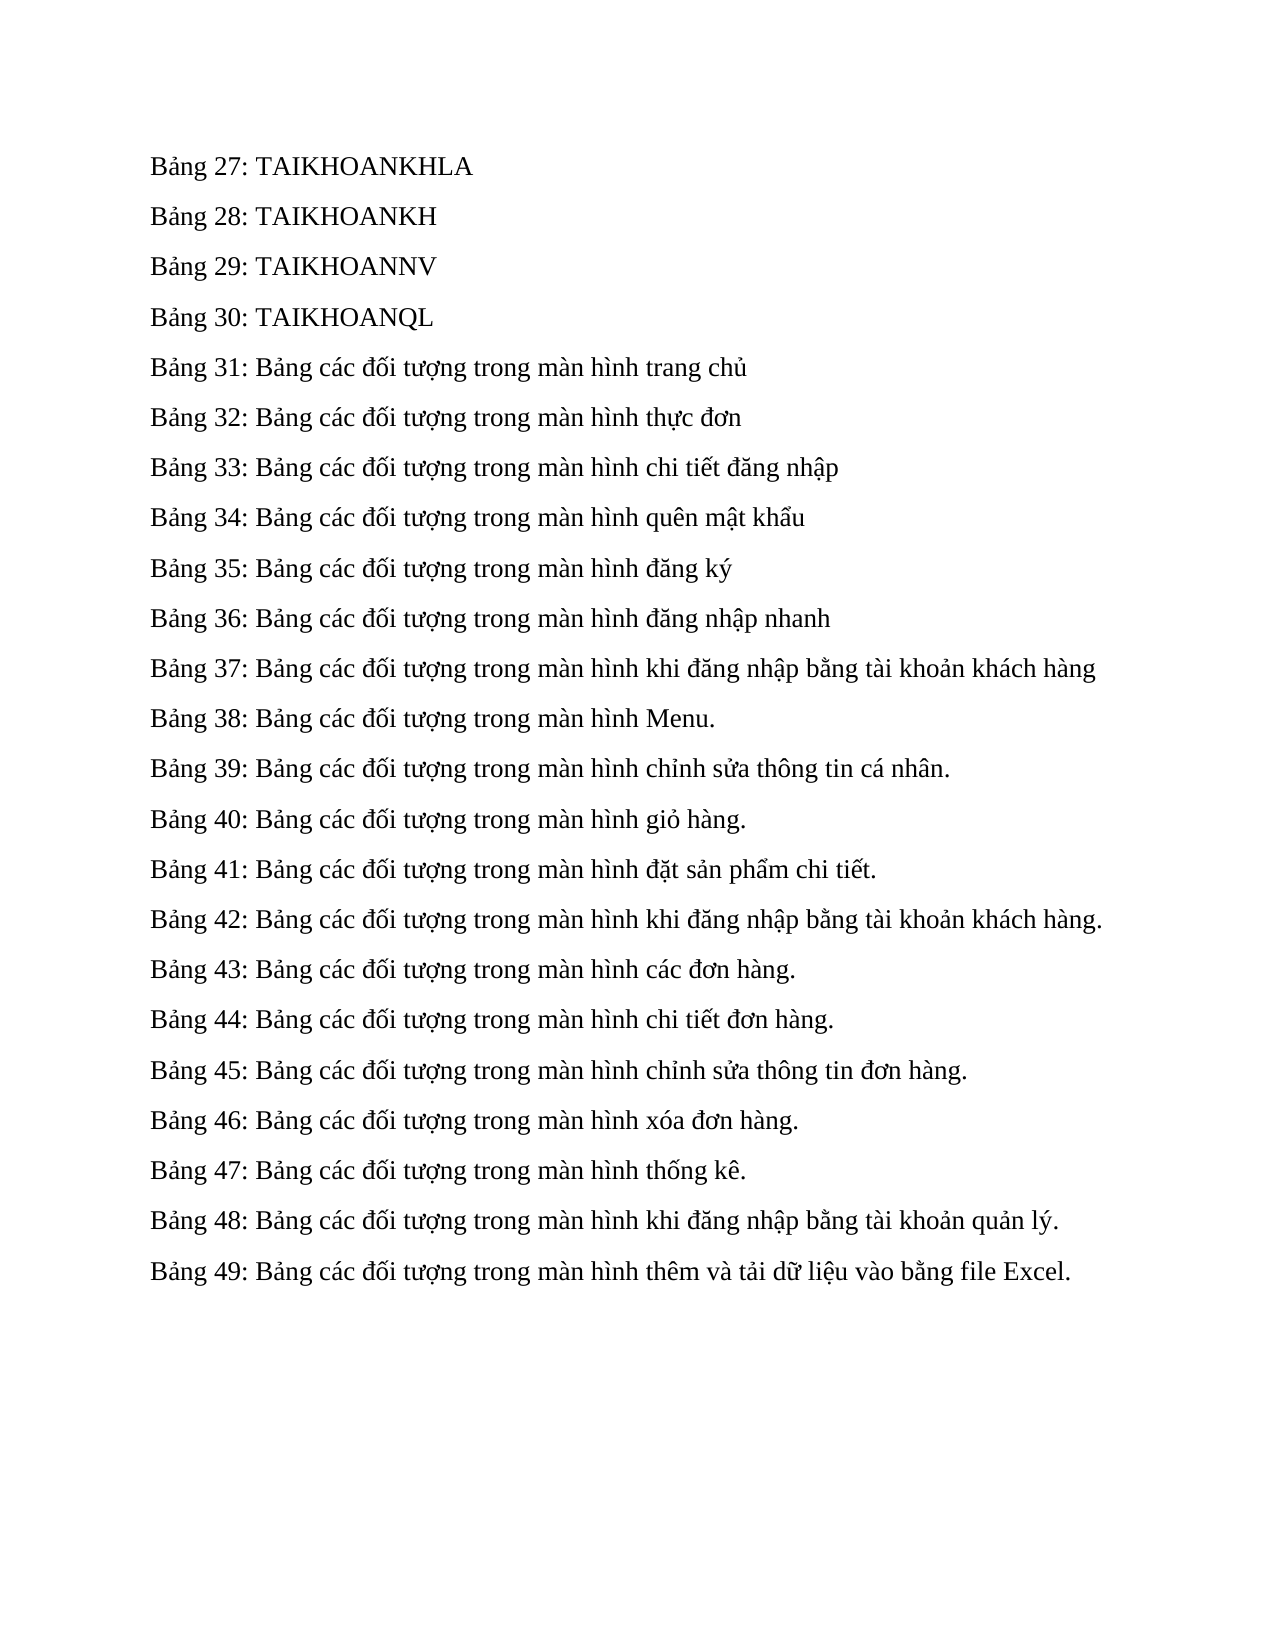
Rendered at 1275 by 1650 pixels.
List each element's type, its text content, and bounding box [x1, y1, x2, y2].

text Bảng 37: Bảng các đối tượng trong màn hình khi đăng nhập bằng tài khoản khách hàng [150, 652, 1125, 683]
text Bảng 47: Bảng các đối tượng trong màn hình thống kê. [150, 1154, 1125, 1185]
text Bảng 32: Bảng các đối tượng trong màn hình thực đơn [150, 401, 1125, 432]
text Bảng 39: Bảng các đối tượng trong màn hình chỉnh sửa thông tin cá nhân. [150, 752, 1125, 784]
text Bảng 28: TAIKHOANKH [150, 200, 1125, 231]
text Bảng 46: Bảng các đối tượng trong màn hình xóa đơn hàng. [150, 1104, 1125, 1135]
text Bảng 33: Bảng các đối tượng trong màn hình chi tiết đăng nhập [150, 451, 1125, 482]
text Bảng 34: Bảng các đối tượng trong màn hình quên mật khẩu [150, 501, 1125, 533]
text Bảng 29: TAIKHOANNV [150, 250, 1125, 282]
text Bảng 31: Bảng các đối tượng trong màn hình trang chủ [150, 351, 1125, 382]
text Bảng 41: Bảng các đối tượng trong màn hình đặt sản phẩm chi tiết. [150, 853, 1125, 884]
text Bảng 43: Bảng các đối tượng trong màn hình các đơn hàng. [150, 953, 1125, 984]
text Bảng 36: Bảng các đối tượng trong màn hình đăng nhập nhanh [150, 602, 1125, 633]
text Bảng 42: Bảng các đối tượng trong màn hình khi đăng nhập bằng tài khoản khách hàng. [150, 903, 1125, 934]
text Bảng 27: TAIKHOANKHLA [150, 150, 1125, 181]
text Bảng 48: Bảng các đối tượng trong màn hình khi đăng nhập bằng tài khoản quản lý. [150, 1204, 1125, 1236]
text Bảng 30: TAIKHOANQL [150, 301, 1125, 332]
text Bảng 40: Bảng các đối tượng trong màn hình giỏ hàng. [150, 803, 1125, 834]
text Bảng 45: Bảng các đối tượng trong màn hình chỉnh sửa thông tin đơn hàng. [150, 1054, 1125, 1085]
text Bảng 35: Bảng các đối tượng trong màn hình đăng ký [150, 552, 1125, 583]
text Bảng 44: Bảng các đối tượng trong màn hình chi tiết đơn hàng. [150, 1003, 1125, 1035]
text Bảng 38: Bảng các đối tượng trong màn hình Menu. [150, 702, 1125, 733]
text Bảng 49: Bảng các đối tượng trong màn hình thêm và tải dữ liệu vào bằng file Excel. [150, 1254, 1125, 1286]
